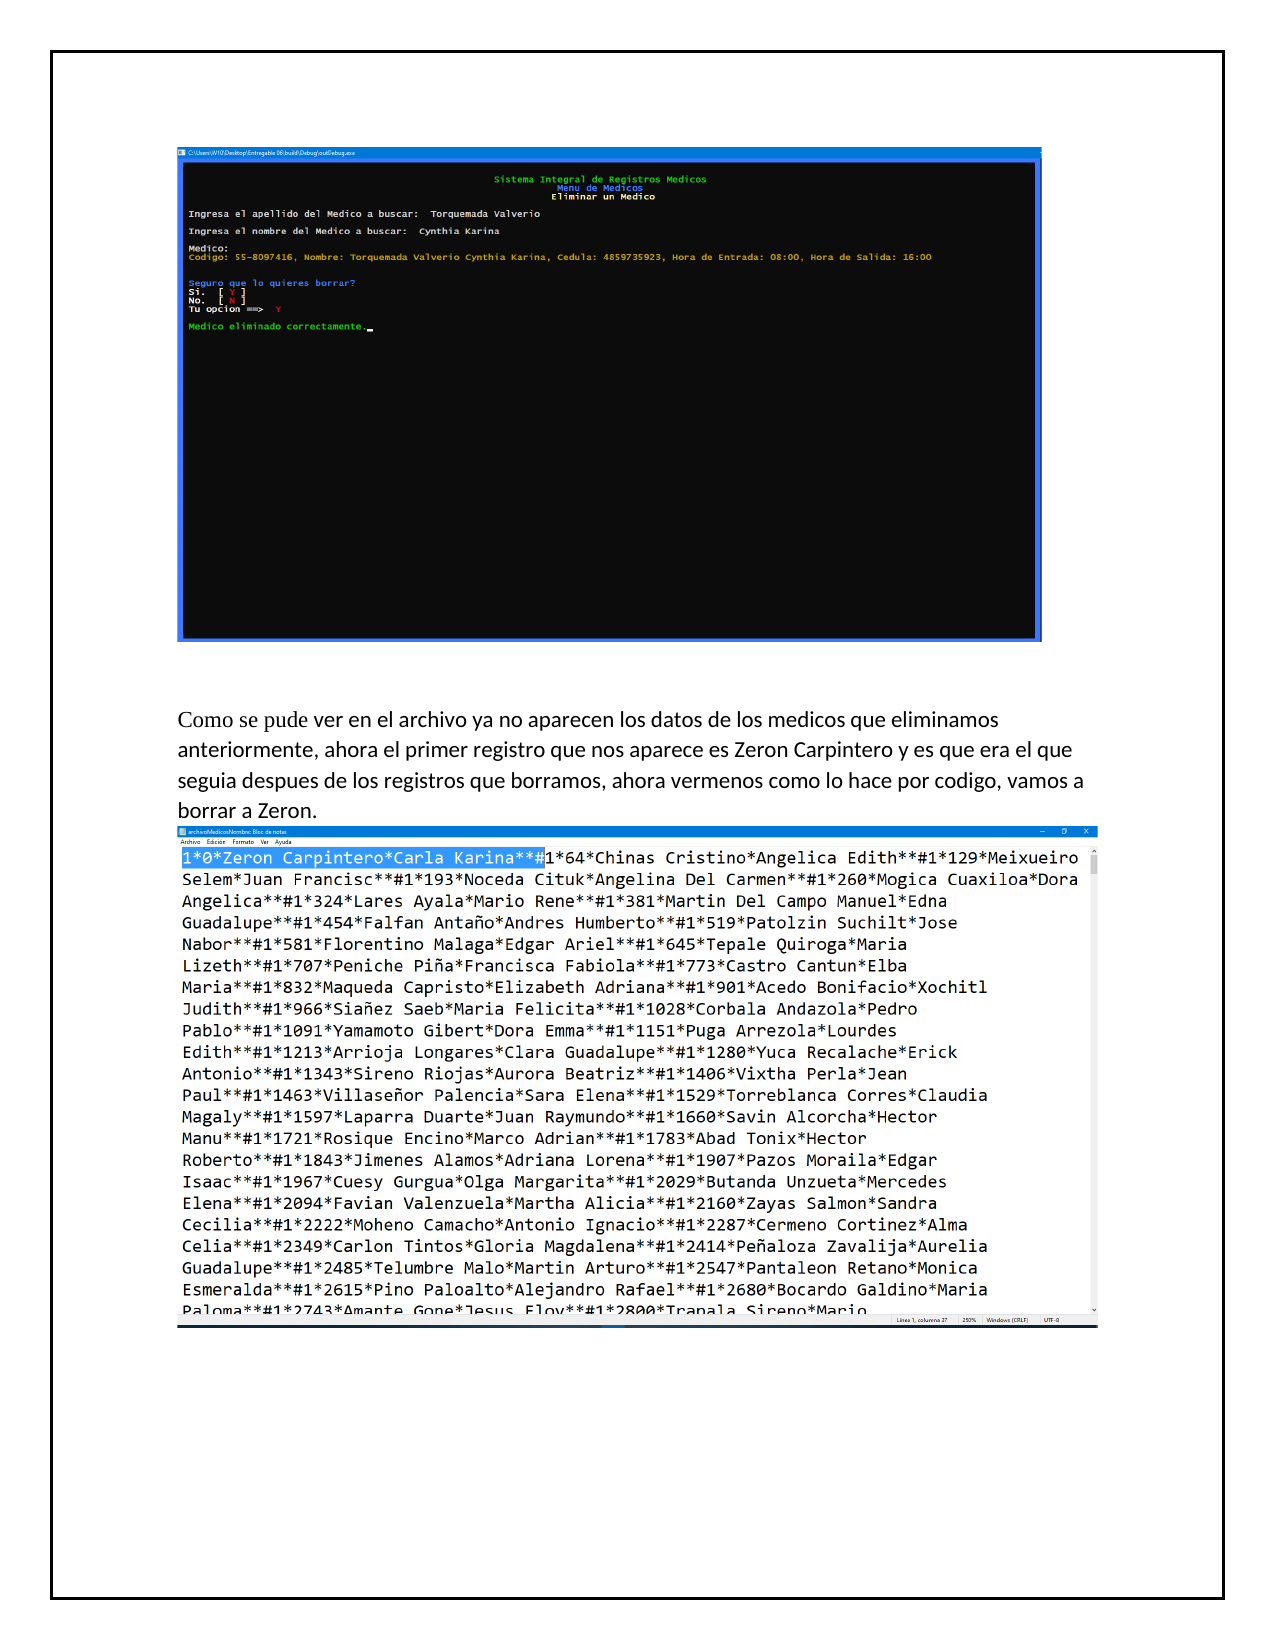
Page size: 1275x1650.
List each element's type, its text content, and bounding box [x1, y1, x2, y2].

picture [177, 147, 1042, 642]
picture [177, 826, 1098, 1328]
text Como se pude ver en el archivo ya no aparecen los datos de los medicos que eliminamos anteriormente, ahora el primer registro que nos aparece es Zeron Carpintero y es que era el que seguia despues de los registros que borramos, ahora vermenos como lo hace por codigo, vamos a borrar a Zeron. [177, 705, 1098, 826]
